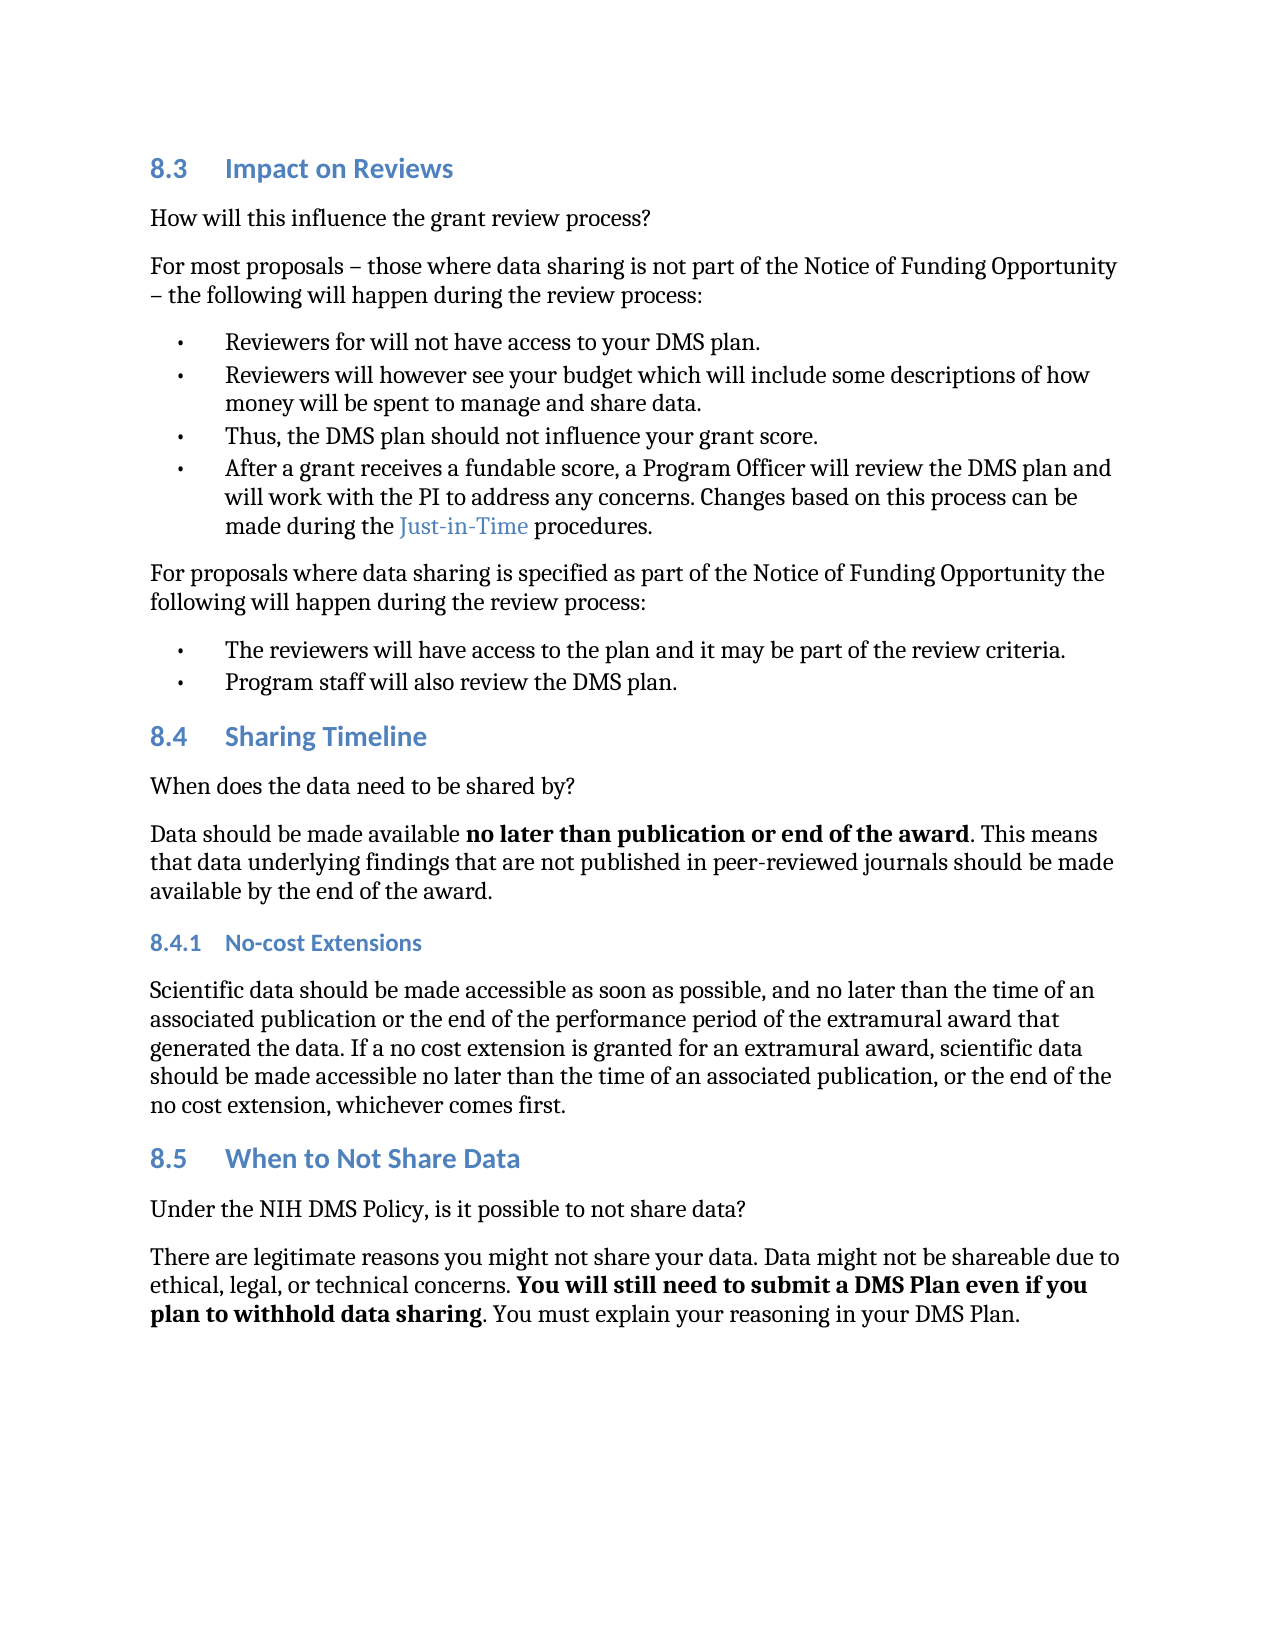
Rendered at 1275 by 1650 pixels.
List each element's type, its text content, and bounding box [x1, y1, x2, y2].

list The reviewers will have access to the plan and it may be part of the review criteria. [175, 636, 1125, 664]
text For most proposals – those where data sharing is not part of the Notice of Funding Opportunity – the following will happen during the review process: [150, 252, 1125, 309]
text When does the data need to be shared by? [150, 772, 1125, 801]
list Thus, the DMS plan should not influence your grant score. [175, 422, 1125, 451]
text How will this influence the grant review process? [150, 204, 1125, 233]
text Scientific data should be made accessible as soon as possible, and no later than the time of an associated publication or the end of the performance period of the extramural award that generated the data. If a no cost extension is granted for an extramural award, scientific data should be made accessible no later than the time of an associated publication, or the end of the no cost extension, whichever comes first. [150, 976, 1125, 1120]
list Reviewers will however see your budget which will include some descriptions of how money will be spent to manage and share data. [175, 361, 1125, 418]
subtitle 8.4 Sharing Timeline [150, 718, 1125, 753]
list After a grant receives a fundable score, a Program Officer will review the DMS plan and will work with the PI to address any concerns. Changes based on this process can be made during the Just-in-Time procedures. [175, 454, 1125, 541]
text Under the NIH DMS Policy, is it possible to not share data? [150, 1195, 1125, 1224]
list Program staff will also review the DMS plan. [175, 668, 1125, 697]
text There are legitimate reasons you might not share your data. Data might not be shareable due to ethical, legal, or technical concerns. You will still need to submit a DMS Plan even if you plan to withhold data sharing. You must explain your reasoning in your DMS Plan. [150, 1242, 1125, 1329]
text For proposals where data sharing is specified as part of the Notice of Funding Opportunity the following will happen during the review process: [150, 559, 1125, 617]
subtitle 8.3 Impact on Reviews [150, 150, 1125, 186]
subtitle 8.4.1 No-cost Extensions [150, 927, 1125, 957]
text Data should be made available no later than publication or end of the award. This means that data underlying findings that are not published in peer-reviewed journals should be made available by the end of the award. [150, 819, 1125, 906]
subtitle 8.5 When to Not Share Data [150, 1141, 1125, 1176]
list Reviewers for will not have access to your DMS plan. [175, 328, 1125, 357]
